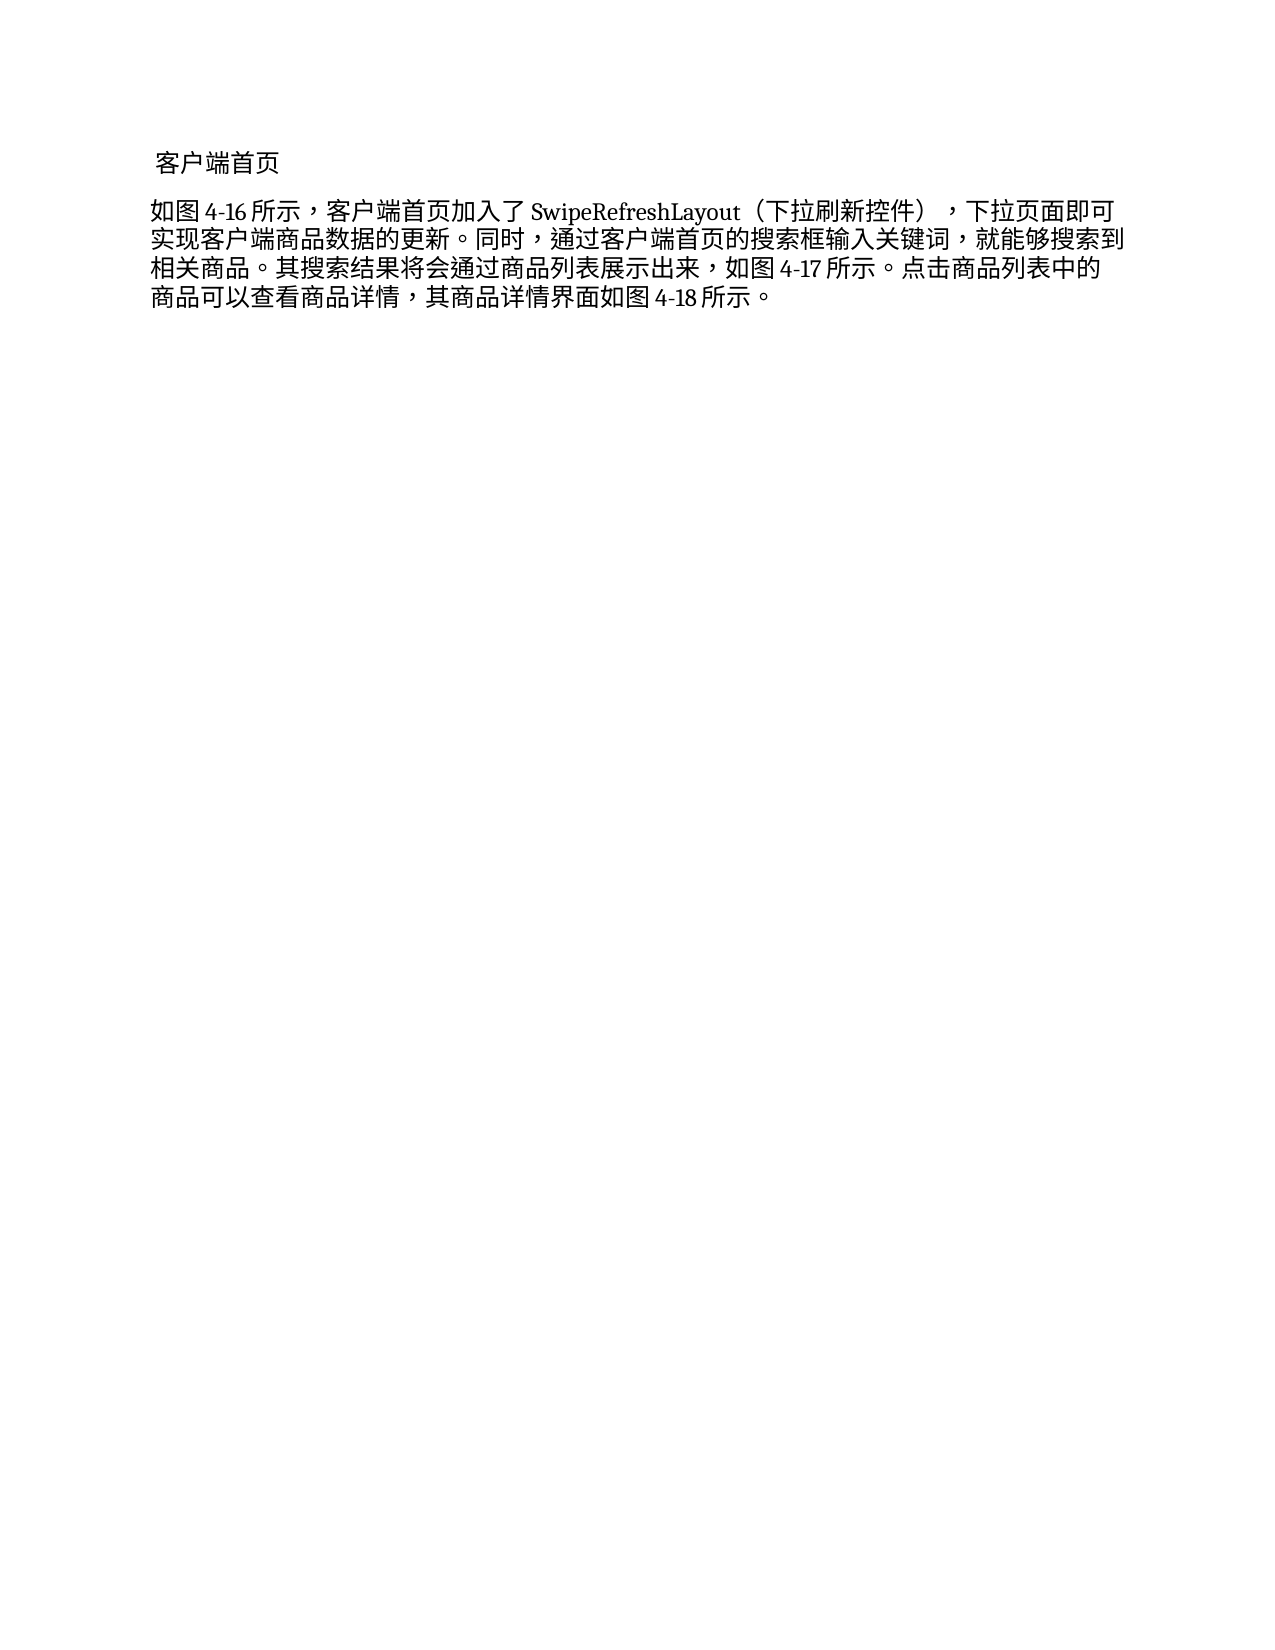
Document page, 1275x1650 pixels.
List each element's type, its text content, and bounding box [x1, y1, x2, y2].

text 客户端首页 [150, 150, 1125, 179]
text 如图4-16所示，客户端首页加入了SwipeRefreshLayout（下拉刷新控件），下拉页面即可实现客户端商品数据的更新。同时，通过客户端首页的搜索框输入关键词，就能够搜索到相关商品。其搜索结果将会通过商品列表展示出来，如图4-17所示。点击商品列表中的商品可以查看商品详情，其商品详情界面如图4-18所示。 [150, 197, 1125, 312]
